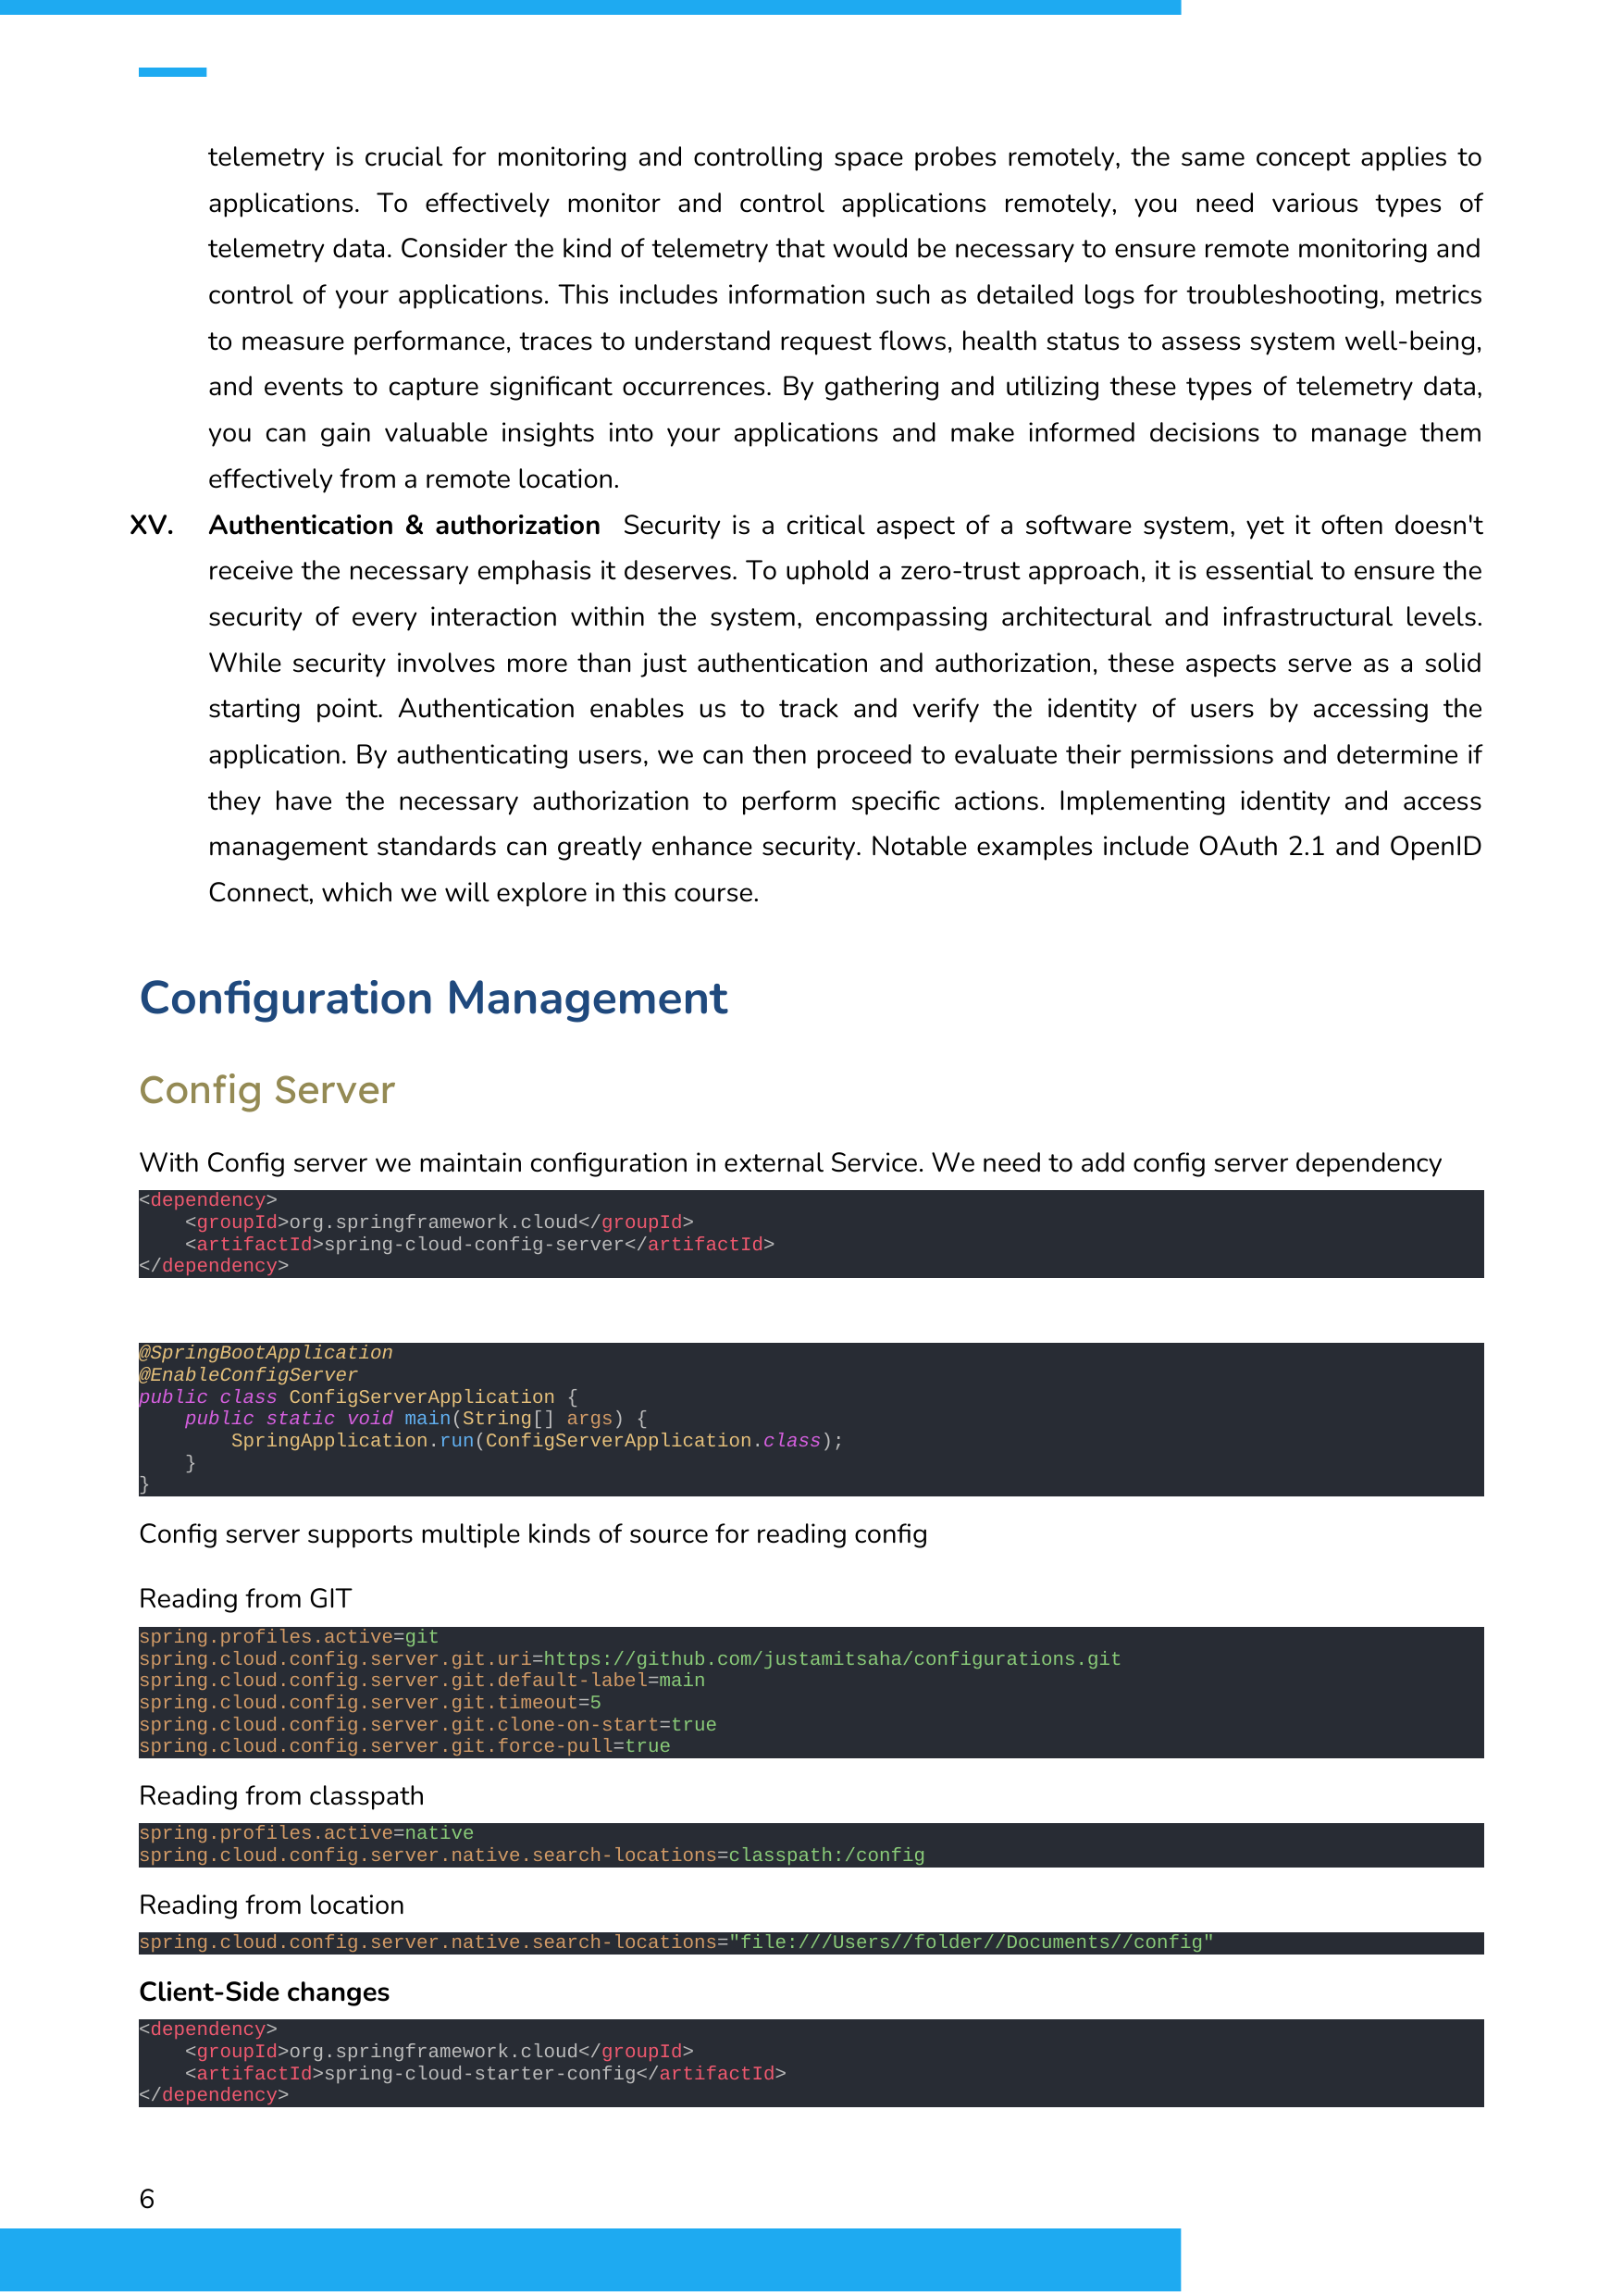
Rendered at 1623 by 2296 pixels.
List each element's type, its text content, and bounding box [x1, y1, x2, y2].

subtitle Config Server [139, 1065, 1484, 1113]
subtitle Configuration Management [139, 967, 1484, 1030]
text Reading from GIT [139, 1581, 1484, 1618]
text spring.profiles.active=git spring.cloud.config.server.git.uri=https://github.com/justamitsaha/configurations.git spring.cloud.config.server.git.default-label=main spring.cloud.config.server.git.timeout=5 spring.cloud.config.server.git.clone-on-start=true spring.cloud.config.server.git.force-pull=true [139, 1627, 1484, 1758]
text Client-Side changes [139, 1974, 1484, 2010]
picture [0, 2228, 1182, 2291]
text <dependency> <groupId>org.springframework.cloud</groupId> <artifactId>spring-cloud-config-server</artifactId> </dependency> [139, 1190, 1484, 1278]
text Reading from location [139, 1886, 1484, 1923]
list Authentication & authorization Security is a critical aspect of a software system, yet it often doesn't receive the necessary emphasis it deserves. To uphold a zero-trust approach, it is essential to ensure the security of every interaction within the system, encompassing architectural and infrastructural levels. While security involves more than just authentication and authorization, these aspects serve as a solid starting point. Authentication enables us to track and verify the identity of users by accessing the application. By authenticating users, we can then proceed to evaluate their permissions and determine if they have the necessary authorization to perform specific actions. Implementing identity and access management standards can greatly enhance security. Notable examples include OAuth 2.1 and OpenID Connect, which we will explore in this course. [173, 506, 1484, 912]
text Reading from classpath [139, 1778, 1484, 1815]
text <dependency> <groupId>org.springframework.cloud</groupId> <artifactId>spring-cloud-starter-config</artifactId> </dependency> [139, 2019, 1484, 2107]
text @SpringBootApplication @EnableConfigServer public class ConfigServerApplication { public static void main(String[] args) { SpringApplication.run(ConfigServerApplication.class); } } [139, 1343, 1484, 1496]
text spring.profiles.active=native spring.cloud.config.server.native.search-locations=classpath:/config [139, 1823, 1484, 1868]
text With Config server we maintain configuration in external Service. We need to add config server dependency [139, 1145, 1484, 1181]
text Config server supports multiple kinds of source for reading config [139, 1516, 1484, 1553]
picture [0, 0, 1182, 15]
picture [139, 68, 207, 77]
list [173, 139, 1484, 498]
text spring.cloud.config.server.native.search-locations="file:///Users//folder//Documents//config" [139, 1932, 1484, 1955]
